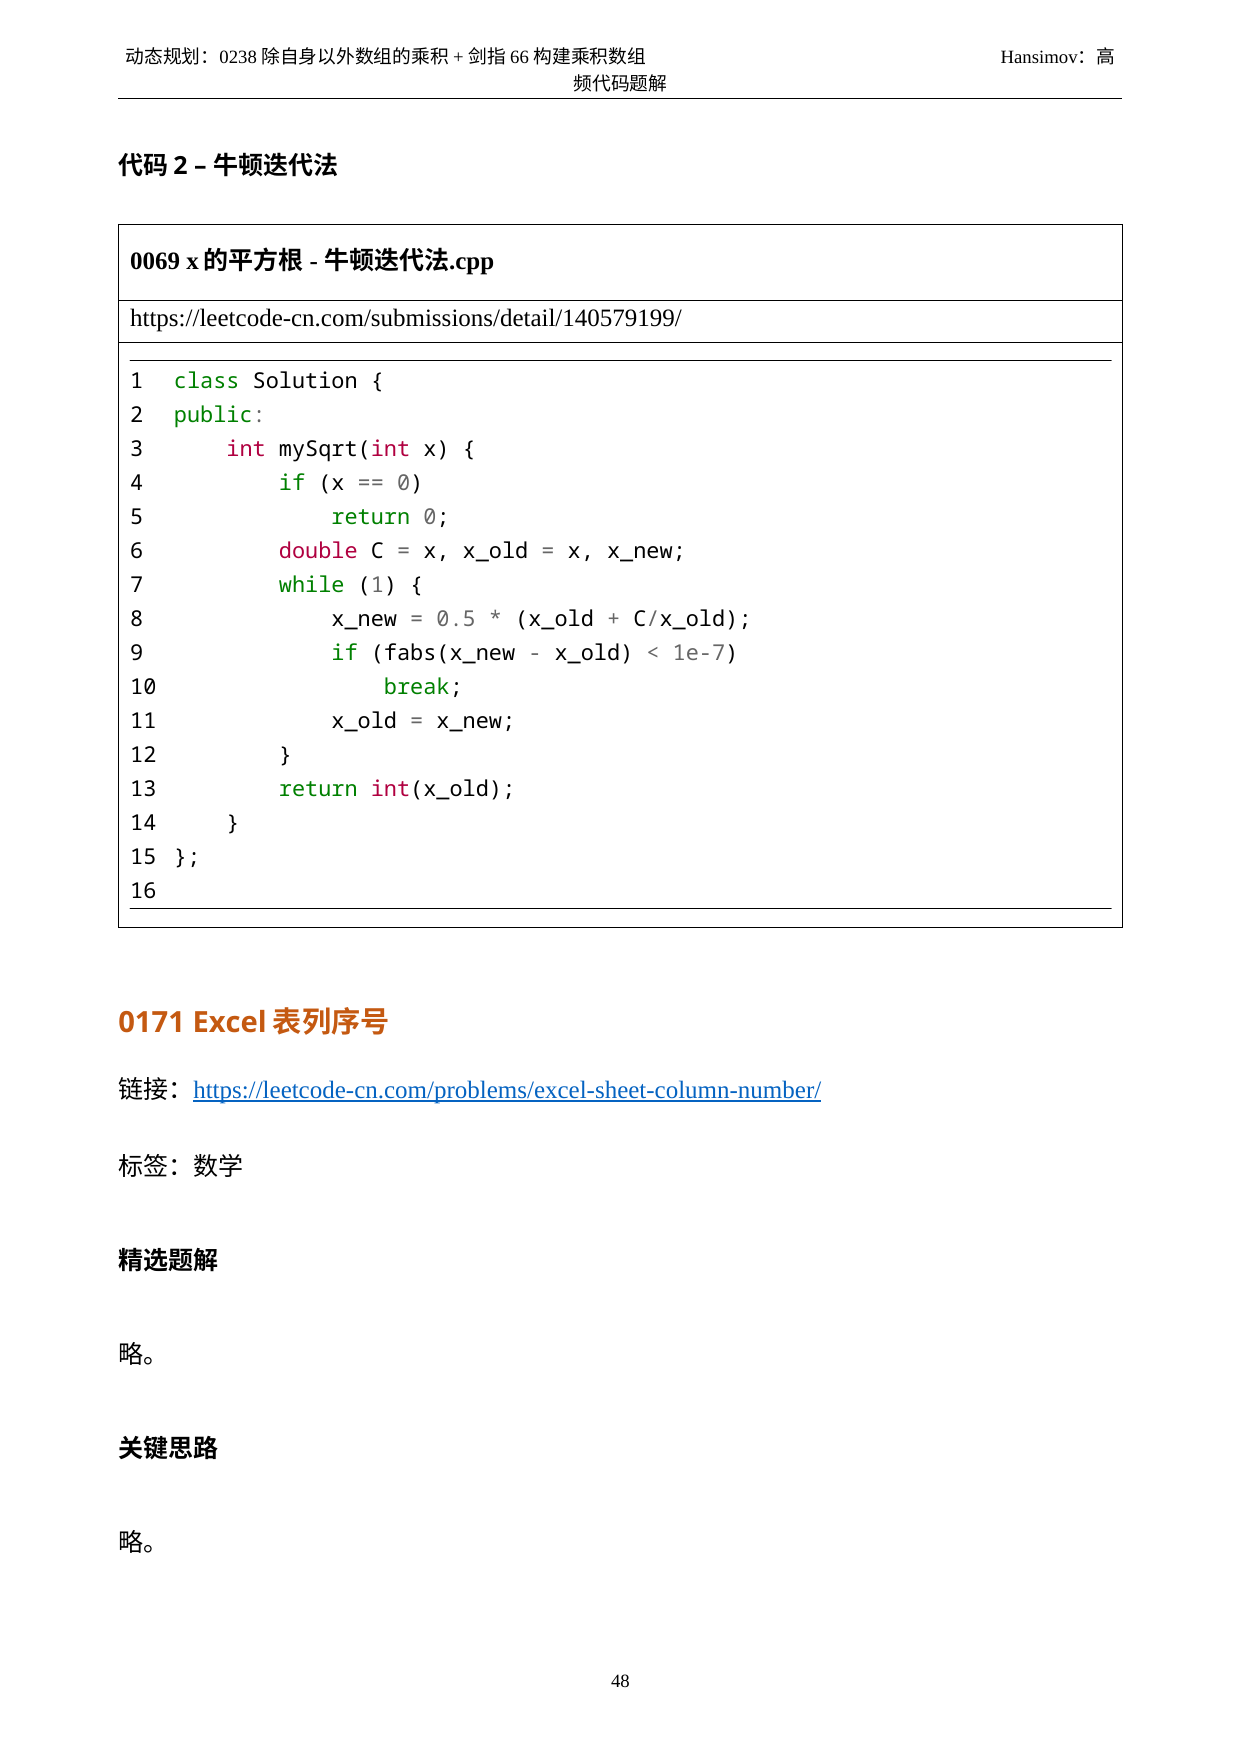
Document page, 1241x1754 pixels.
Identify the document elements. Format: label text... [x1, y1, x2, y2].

subtitle 关键思路 [118, 1412, 1097, 1480]
subtitle 代码2 – 牛顿迭代法 [118, 130, 1097, 198]
subtitle 0171 Excel表列序号 [118, 986, 1097, 1054]
table_cell class Solution { public: int mySqrt(int x) { if (x == 0) return 0; double C = x, x_old = x, x_new; while (1) { x_new = 0.5 * (x_old + C/x_old); if (fabs(x_new - x_old) < 1e-7) break; x_old = x_new; } return int(x_old); } }; [119, 343, 1122, 927]
text 略。 [118, 1506, 1122, 1574]
table_header 0069 x的平方根 - 牛顿迭代法.cpp [119, 225, 1122, 300]
table_cell https://leetcode-cn.com/submissions/detail/140579199/ [119, 301, 1122, 342]
text 略。 [118, 1318, 1122, 1386]
text 标签：数学 [118, 1131, 1122, 1198]
subtitle 精选题解 [118, 1224, 1097, 1292]
text 链接：https://leetcode-cn.com/problems/excel-sheet-column-number/ [118, 1054, 1122, 1122]
